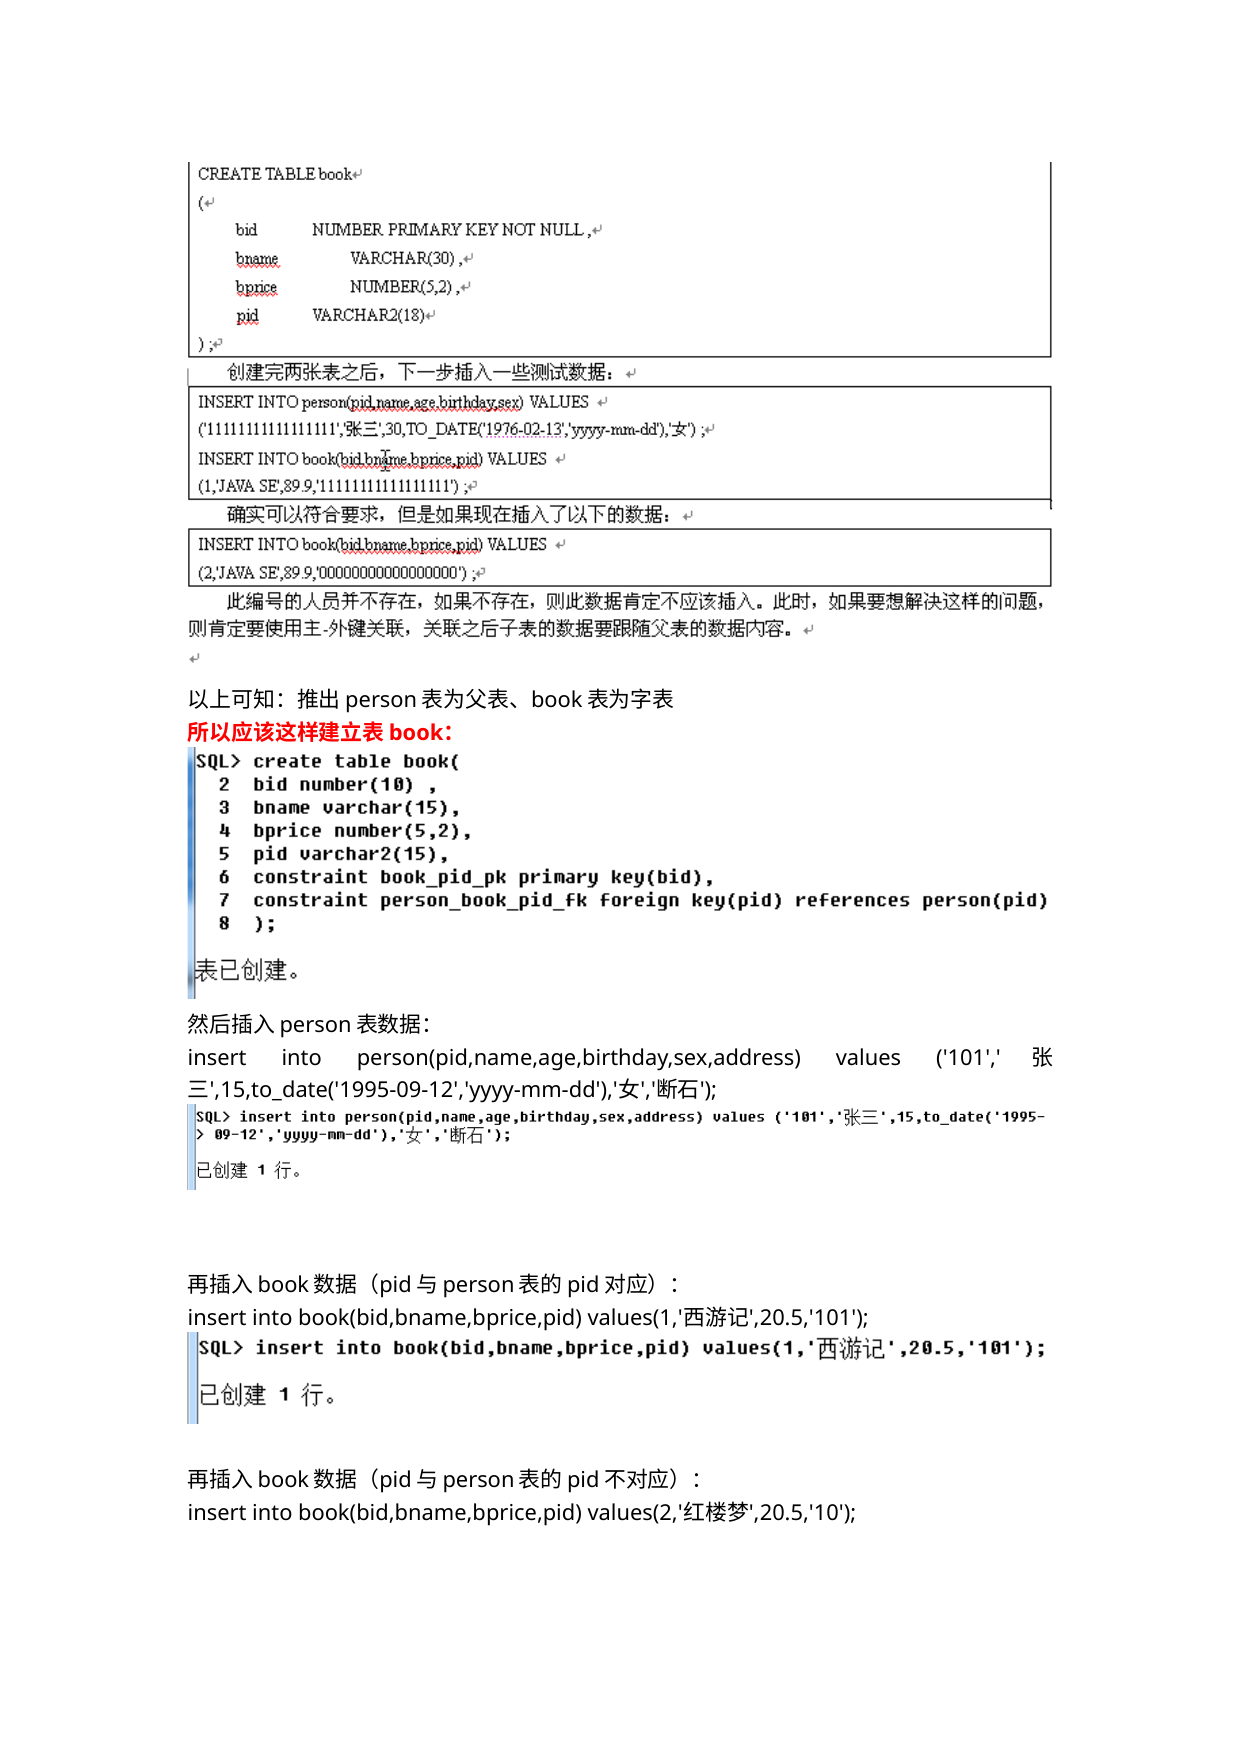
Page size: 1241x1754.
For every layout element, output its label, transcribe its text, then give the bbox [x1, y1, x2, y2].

list 所以应该这样建立表book： [187, 714, 1053, 747]
list 以上可知：推出person表为父表、book表为字表 [187, 682, 1053, 714]
list insert into book(bid,bname,bprice,pid) values(1,'西游记',20.5,'101'); [187, 1299, 1053, 1332]
picture [187, 162, 1053, 671]
list 然后插入person表数据： [187, 1007, 1053, 1039]
picture [187, 747, 1052, 999]
picture [187, 1104, 1052, 1190]
list insert into person(pid,name,age,birthday,sex,address) values ('101','张三',15,to_date('1995-09-12','yyyy-mm-dd'),'女','断石'); [187, 1039, 1053, 1104]
picture [187, 1332, 1052, 1424]
list 再插入book数据（pid与person表的pid对应）： [187, 1267, 1053, 1299]
list insert into book(bid,bname,bprice,pid) values(2,'红楼梦',20.5,'10'); [187, 1494, 1053, 1527]
list 再插入book数据（pid与person表的pid不对应）： [187, 1462, 1053, 1494]
